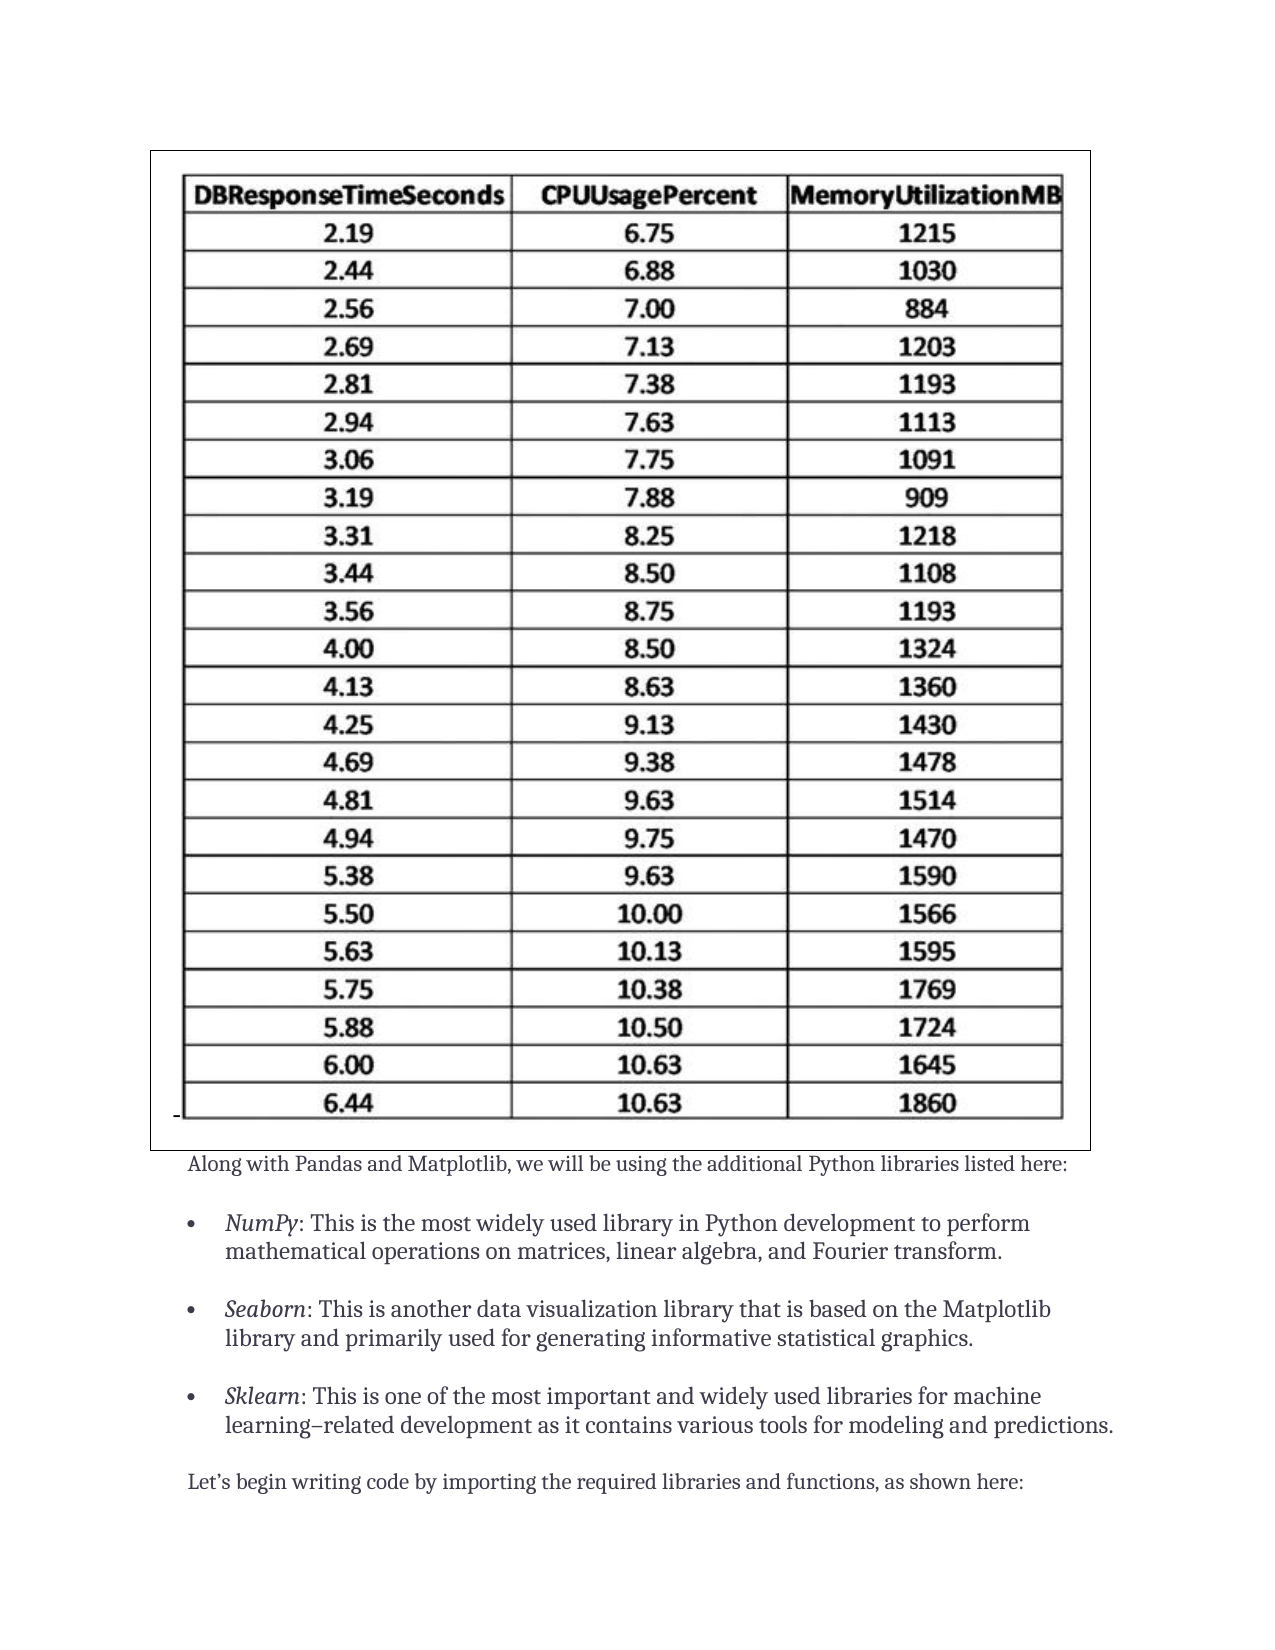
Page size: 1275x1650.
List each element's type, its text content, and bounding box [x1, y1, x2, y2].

text Let’s begin writing code by importing the required libraries and functions, as shown here: [150, 1468, 1125, 1495]
picture [180, 172, 1067, 1123]
table_header - [151, 151, 1090, 1150]
list NumPy: This is the most widely used library in Python development to perform mathematical operations on matrices, linear algebra, and Fourier transform. [187, 1208, 1125, 1266]
list Seaborn: This is another data visualization library that is based on the Matplotlib library and primarily used for generating informative statistical graphics. [187, 1295, 1125, 1353]
text Along with Pandas and Matplotlib, we will be using the additional Python libraries listed here: [150, 1151, 1125, 1177]
list Sklearn: This is one of the most important and widely used libraries for machine learning–related development as it contains various tools for modeling and predictions. [187, 1382, 1125, 1439]
